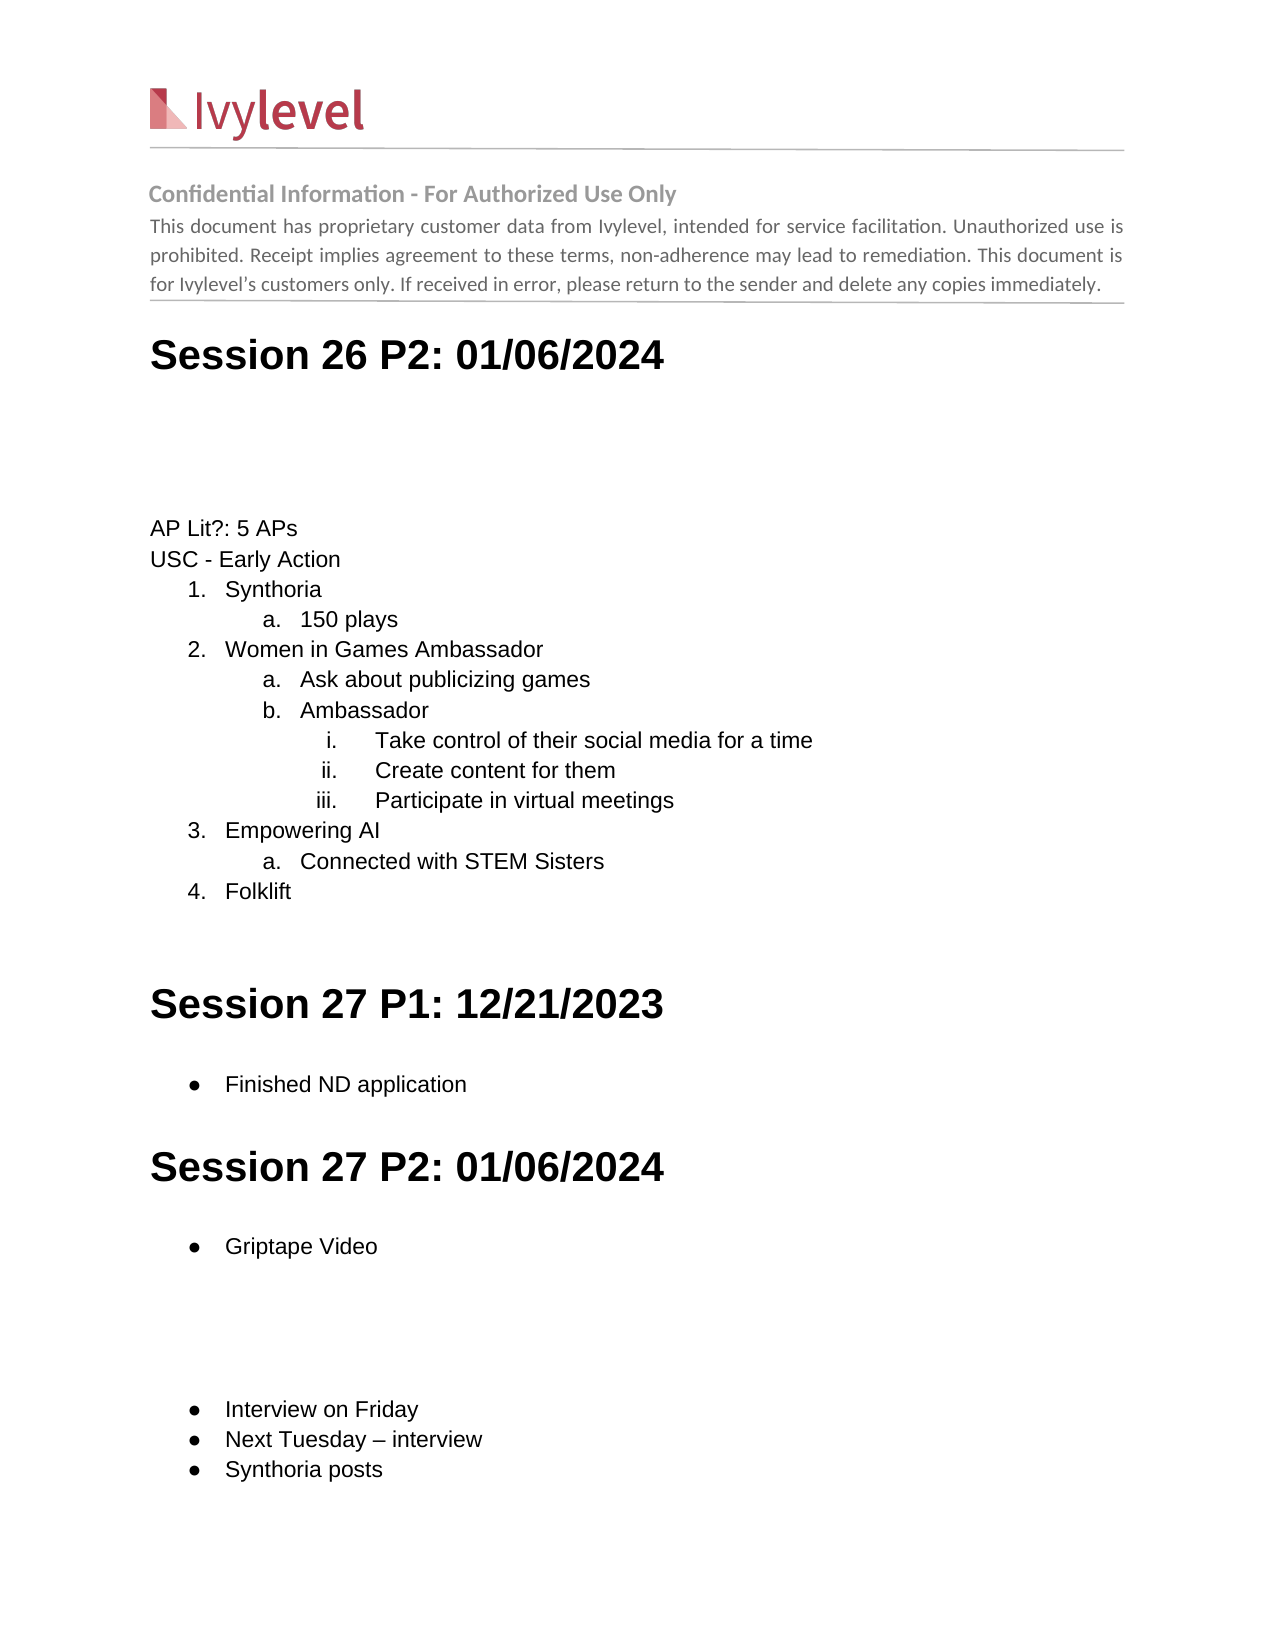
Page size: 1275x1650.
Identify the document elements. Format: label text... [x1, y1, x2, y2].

subtitle Session 26 P2: 01/06/2024 [150, 331, 1125, 378]
subtitle Session 27 P2: 01/06/2024 [150, 1142, 1125, 1190]
list Empowering AI [187, 817, 1125, 844]
list Synthoria [187, 576, 1125, 602]
subtitle Session 27 P1: 12/21/2023 [150, 980, 1125, 1028]
list Finished ND application [187, 1071, 1125, 1097]
list Interview on Friday [187, 1396, 1125, 1422]
text AP Lit?: 5 APs [150, 515, 1125, 542]
list Create content for them [337, 757, 1125, 783]
picture [150, 75, 365, 144]
text USC - Early Action [150, 546, 1125, 572]
list Ask about publicizing games [262, 666, 1125, 693]
list Synthoria posts [187, 1456, 1125, 1482]
list 150 plays [262, 606, 1125, 632]
list Women in Games Ambassador [187, 636, 1125, 662]
list Ambassador [262, 697, 1125, 723]
list Next Tuesday – interview [187, 1426, 1125, 1452]
list Take control of their social media for a time [337, 727, 1125, 753]
list Participate in virtual meetings [337, 787, 1125, 813]
list Connected with STEM Sisters [262, 848, 1125, 874]
list Folklift [187, 878, 1125, 904]
list Griptape Video [187, 1233, 1125, 1259]
